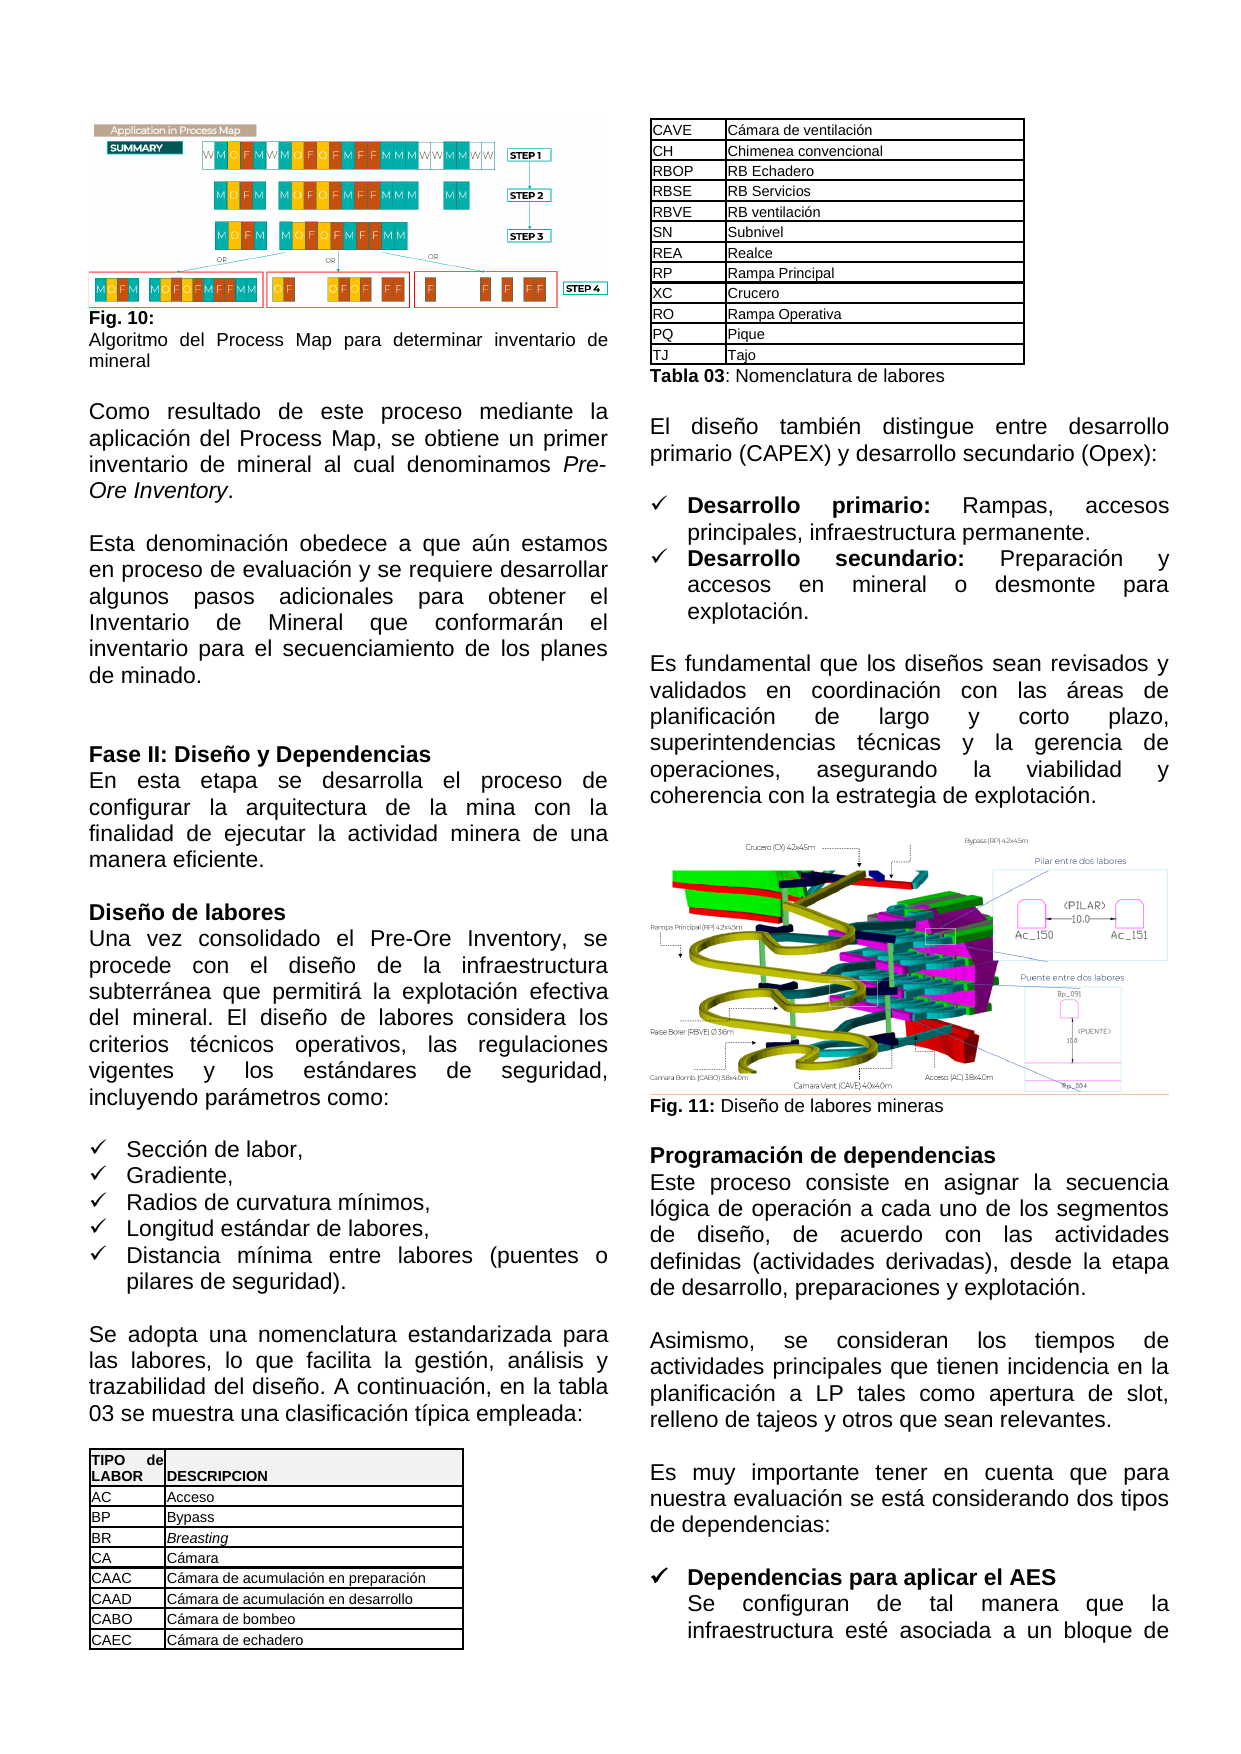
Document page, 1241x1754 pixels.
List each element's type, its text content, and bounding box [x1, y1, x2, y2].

table_cell Rampa Operativa [727, 304, 1023, 322]
table_cell Tajo [727, 345, 1023, 363]
table_cell Cámara [166, 1548, 462, 1566]
text Fase II: Diseño y Dependencias [89, 741, 608, 767]
table_cell SN [652, 222, 725, 241]
text Este proceso consiste en asignar la secuencia lógica de operación a cada uno de los segmentos de diseño, de acuerdo con las actividades definidas (actividades derivadas), desde la etapa de desarrollo, preparaciones y explotación. [649, 1169, 1169, 1301]
table_cell AC [91, 1487, 164, 1505]
table_cell RBVE [652, 202, 725, 220]
table_cell PQ [652, 324, 725, 343]
list Radios de curvatura mínimos, [89, 1189, 608, 1215]
table_cell Breasting [166, 1528, 462, 1546]
table_cell RBSE [652, 181, 725, 200]
table_cell Subnivel [727, 222, 1023, 241]
table_cell Cámara de acumulación en desarrollo [166, 1589, 462, 1607]
text Fig. 10: [89, 308, 608, 329]
table_cell XC [652, 284, 725, 302]
picture [88, 118, 608, 308]
text Como resultado de este proceso mediante la aplicación del Process Map, se obtiene un primer inventario de mineral al cual denominamos Pre-Ore Inventory. [89, 398, 608, 504]
table_cell Cámara de bombeo [166, 1609, 462, 1628]
table_cell RB Servicios [727, 181, 1023, 200]
table_cell TJ [652, 345, 725, 363]
text En esta etapa se desarrolla el proceso de configurar la arquitectura de la mina con la finalidad de ejecutar la actividad minera de una manera eficiente. [89, 767, 608, 873]
table_cell Cámara de echadero [166, 1630, 462, 1648]
table_cell Realce [727, 243, 1023, 261]
table_header DESCRIPCION [166, 1450, 462, 1485]
list Longitud estándar de labores, [89, 1215, 608, 1242]
list Sección de labor, [89, 1136, 608, 1162]
text Diseño de labores [89, 899, 608, 925]
table_cell Crucero [727, 284, 1023, 302]
table_cell RO [652, 304, 725, 322]
text Programación de dependencias [649, 1142, 1169, 1169]
text Una vez consolidado el Pre-Ore Inventory, se procede con el diseño de la infraestructura subterránea que permitirá la explotación efectiva del mineral. El diseño de labores considera los criterios técnicos operativos, las regulaciones vigentes y los estándares de seguridad, incluyendo parámetros como: [89, 925, 608, 1110]
table_cell CAVE [652, 120, 725, 138]
table_cell CABO [91, 1609, 164, 1628]
table_cell Pique [727, 324, 1023, 343]
table_cell CAEC [91, 1630, 164, 1648]
list Desarrollo primario: Rampas, accesos principales, infraestructura permanente. [649, 492, 1169, 545]
table_cell RB Echadero [727, 161, 1023, 179]
table_cell BR [91, 1528, 164, 1546]
table_cell Acceso [166, 1487, 462, 1505]
list Desarrollo secundario: Preparación y accesos en mineral o desmonte para explotación. [649, 545, 1169, 624]
table_cell RBOP [652, 161, 725, 179]
table_cell REA [652, 243, 725, 261]
text Fig. 11: Diseño de labores mineras [649, 1095, 1169, 1116]
list Dependencias para aplicar el AES [649, 1564, 1169, 1590]
table_cell Cámara de acumulación en preparación [166, 1569, 462, 1587]
table_cell Rampa Principal [727, 263, 1023, 281]
table_cell RB ventilación [727, 202, 1023, 220]
list Gradiente, [89, 1162, 608, 1189]
table_cell CAAC [91, 1569, 164, 1587]
text Algoritmo del Process Map para determinar inventario de mineral [89, 329, 608, 372]
table_cell CH [652, 141, 725, 159]
text Se adopta una nomenclatura estandarizada para las labores, lo que facilita la gestión, análisis y trazabilidad del diseño. A continuación, en la tabla 03 se muestra una clasificación típica empleada: [89, 1321, 608, 1426]
text Es fundamental que los diseños sean revisados y validados en coordinación con las áreas de planificación de largo y corto plazo, superintendencias técnicas y la gerencia de operaciones, asegurando la viabilidad y coherencia con la estrategia de explotación. [649, 650, 1169, 808]
table_cell CAAD [91, 1589, 164, 1607]
picture [649, 834, 1169, 1095]
text El diseño también distingue entre desarrollo primario (CAPEX) y desarrollo secundario (Opex): [649, 413, 1169, 466]
table_cell Chimenea convencional [727, 141, 1023, 159]
table_cell RP [652, 263, 725, 281]
list Distancia mínima entre labores (puentes o pilares de seguridad). [89, 1242, 608, 1294]
text Es muy importante tener en cuenta que para nuestra evaluación se está considerando dos tipos de dependencias: [649, 1459, 1169, 1538]
table_cell Bypass [166, 1507, 462, 1526]
text Esta denominación obedece a que aún estamos en proceso de evaluación y se requiere desarrollar algunos pasos adicionales para obtener el Inventario de Mineral que conformarán el inventario para el secuenciamiento de los planes de minado. [89, 530, 608, 688]
table_cell CA [91, 1548, 164, 1566]
table_cell Cámara de ventilación [727, 120, 1023, 138]
text Tabla 03: Nomenclatura de labores [649, 365, 1169, 387]
table_cell BP [91, 1507, 164, 1526]
text Asimismo, se consideran los tiempos de actividades principales que tienen incidencia en la planificación a LP tales como apertura de slot, relleno de tajeos y otros que sean relevantes. [649, 1327, 1169, 1432]
table_header TIPO de LABOR [91, 1450, 164, 1485]
